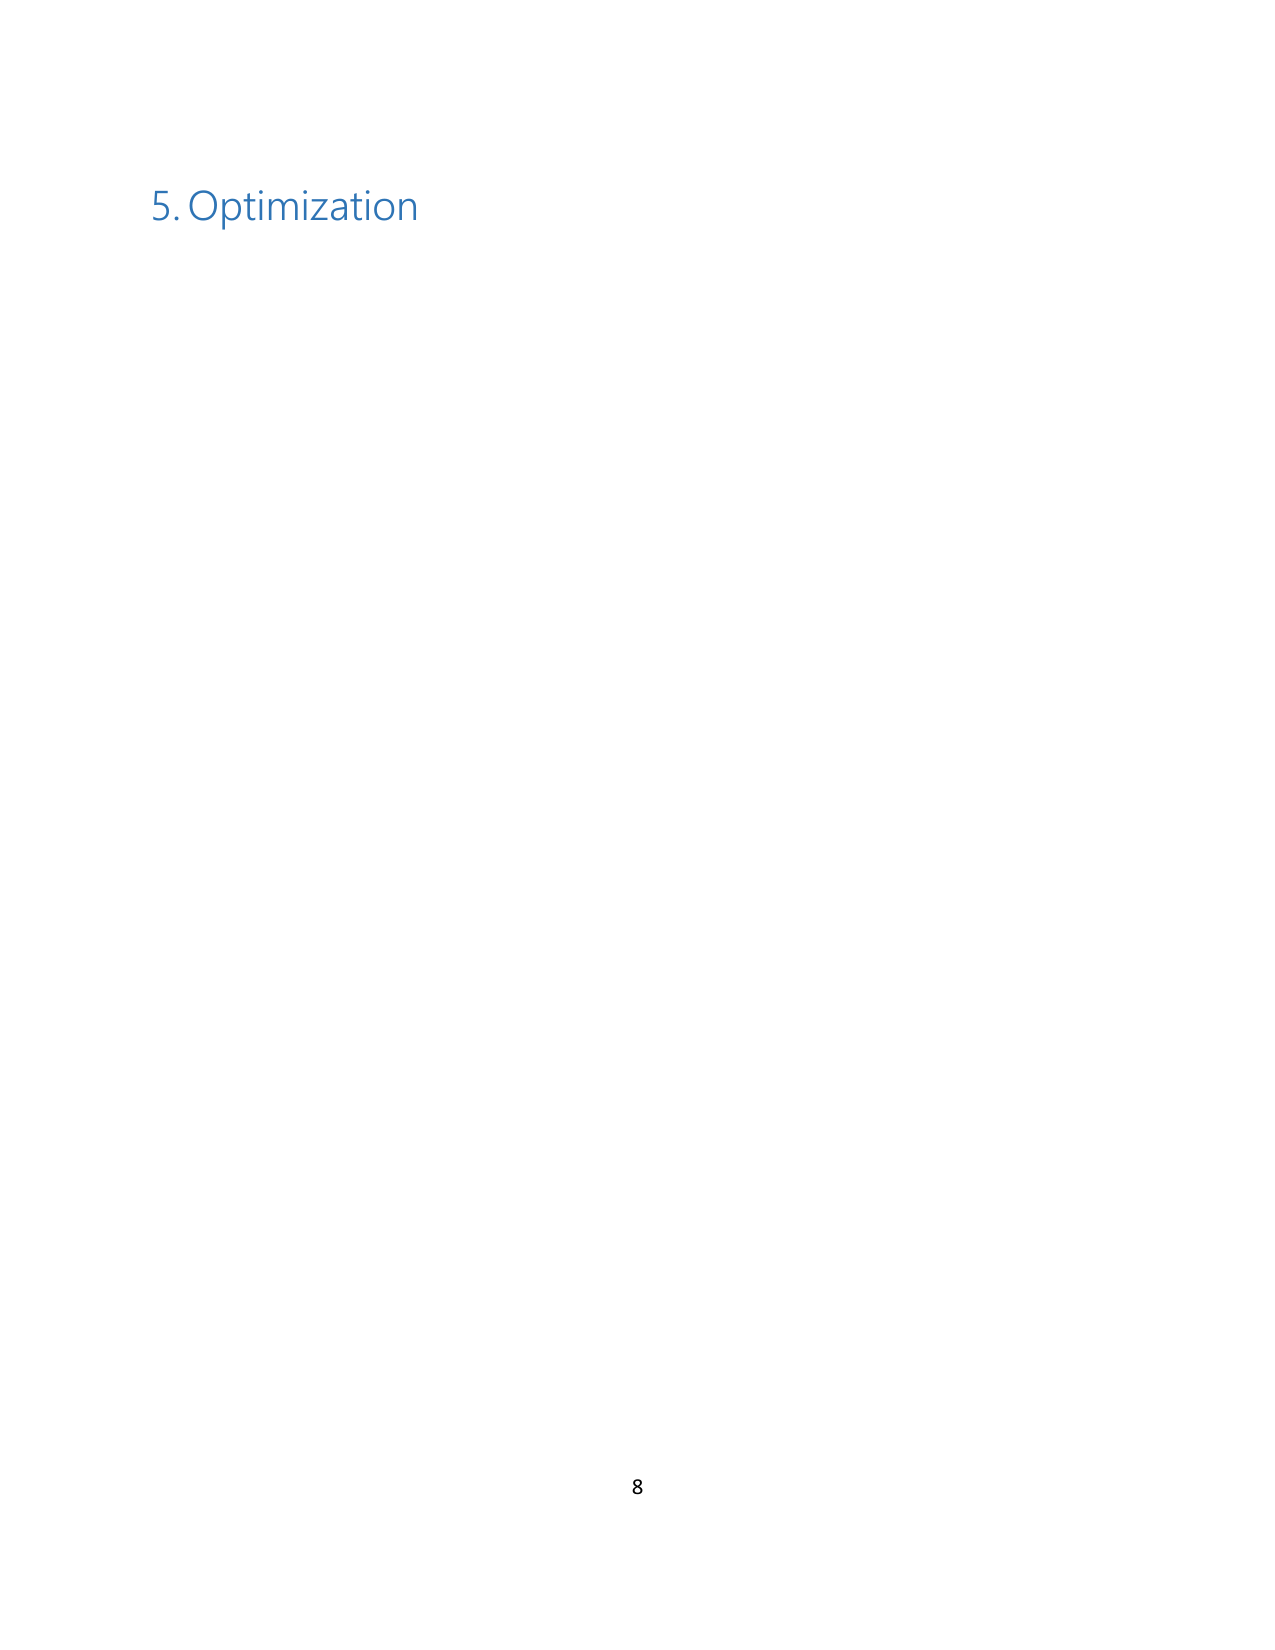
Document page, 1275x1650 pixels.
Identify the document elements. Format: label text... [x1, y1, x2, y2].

subtitle Optimization [150, 175, 1125, 230]
